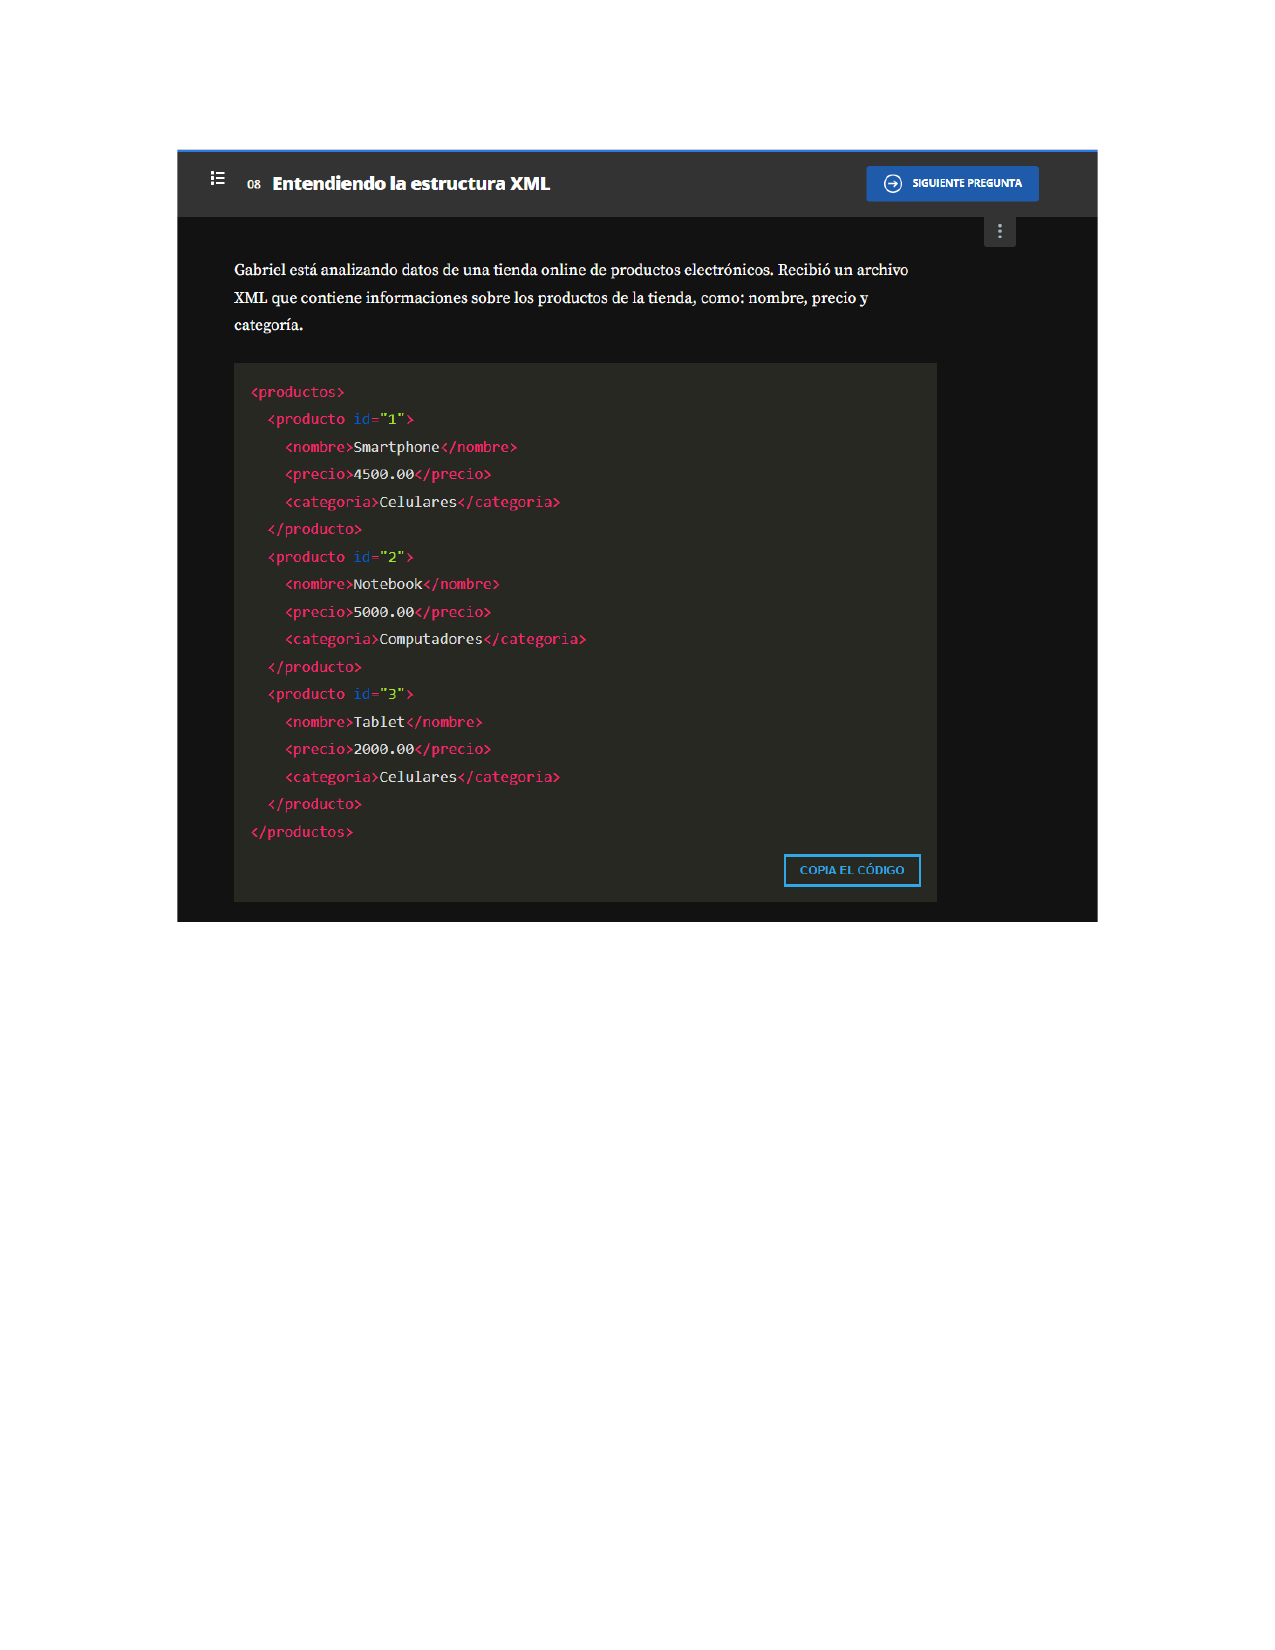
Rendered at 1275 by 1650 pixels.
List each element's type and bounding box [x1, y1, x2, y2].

picture [177, 147, 1098, 922]
